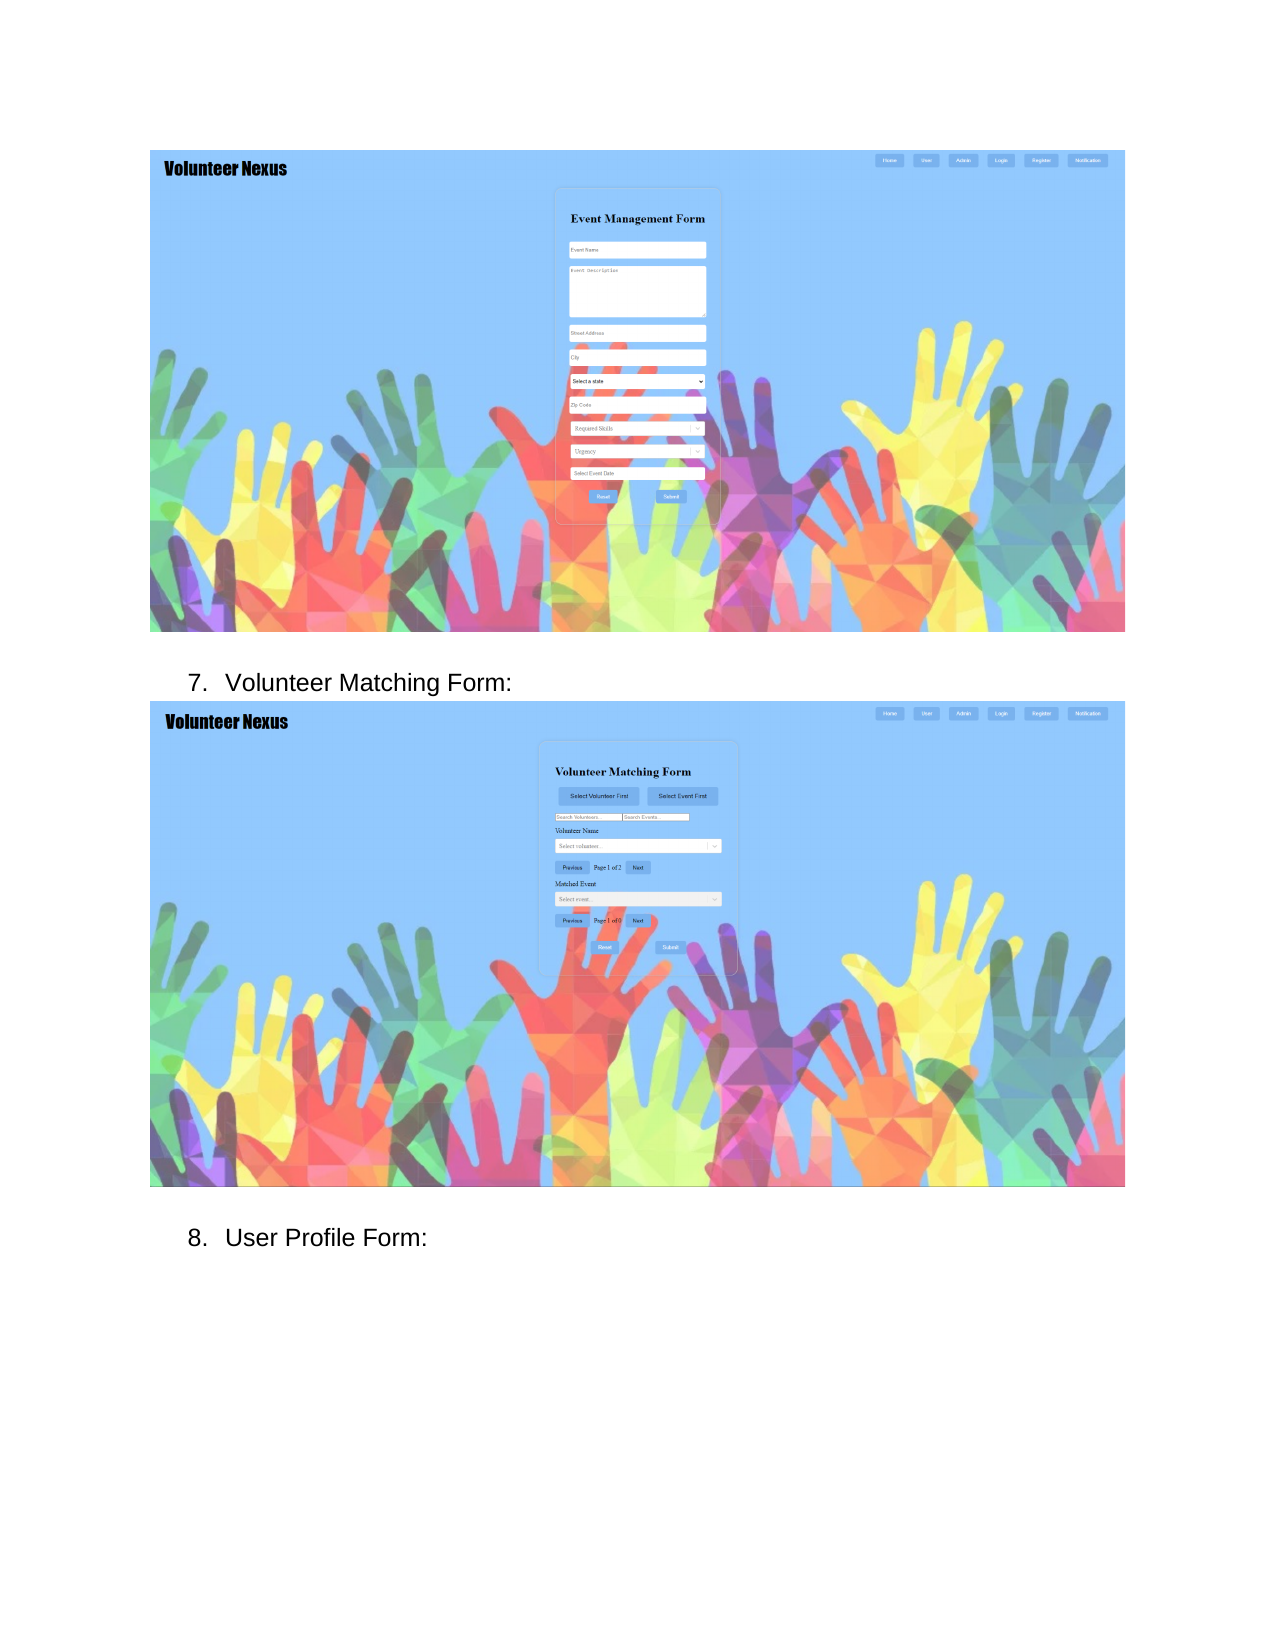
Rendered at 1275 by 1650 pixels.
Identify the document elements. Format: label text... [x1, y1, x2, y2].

picture [150, 701, 1125, 1187]
list User Profile Form: [187, 1223, 1125, 1252]
picture [150, 150, 1125, 632]
list Volunteer Matching Form: [187, 668, 1125, 697]
